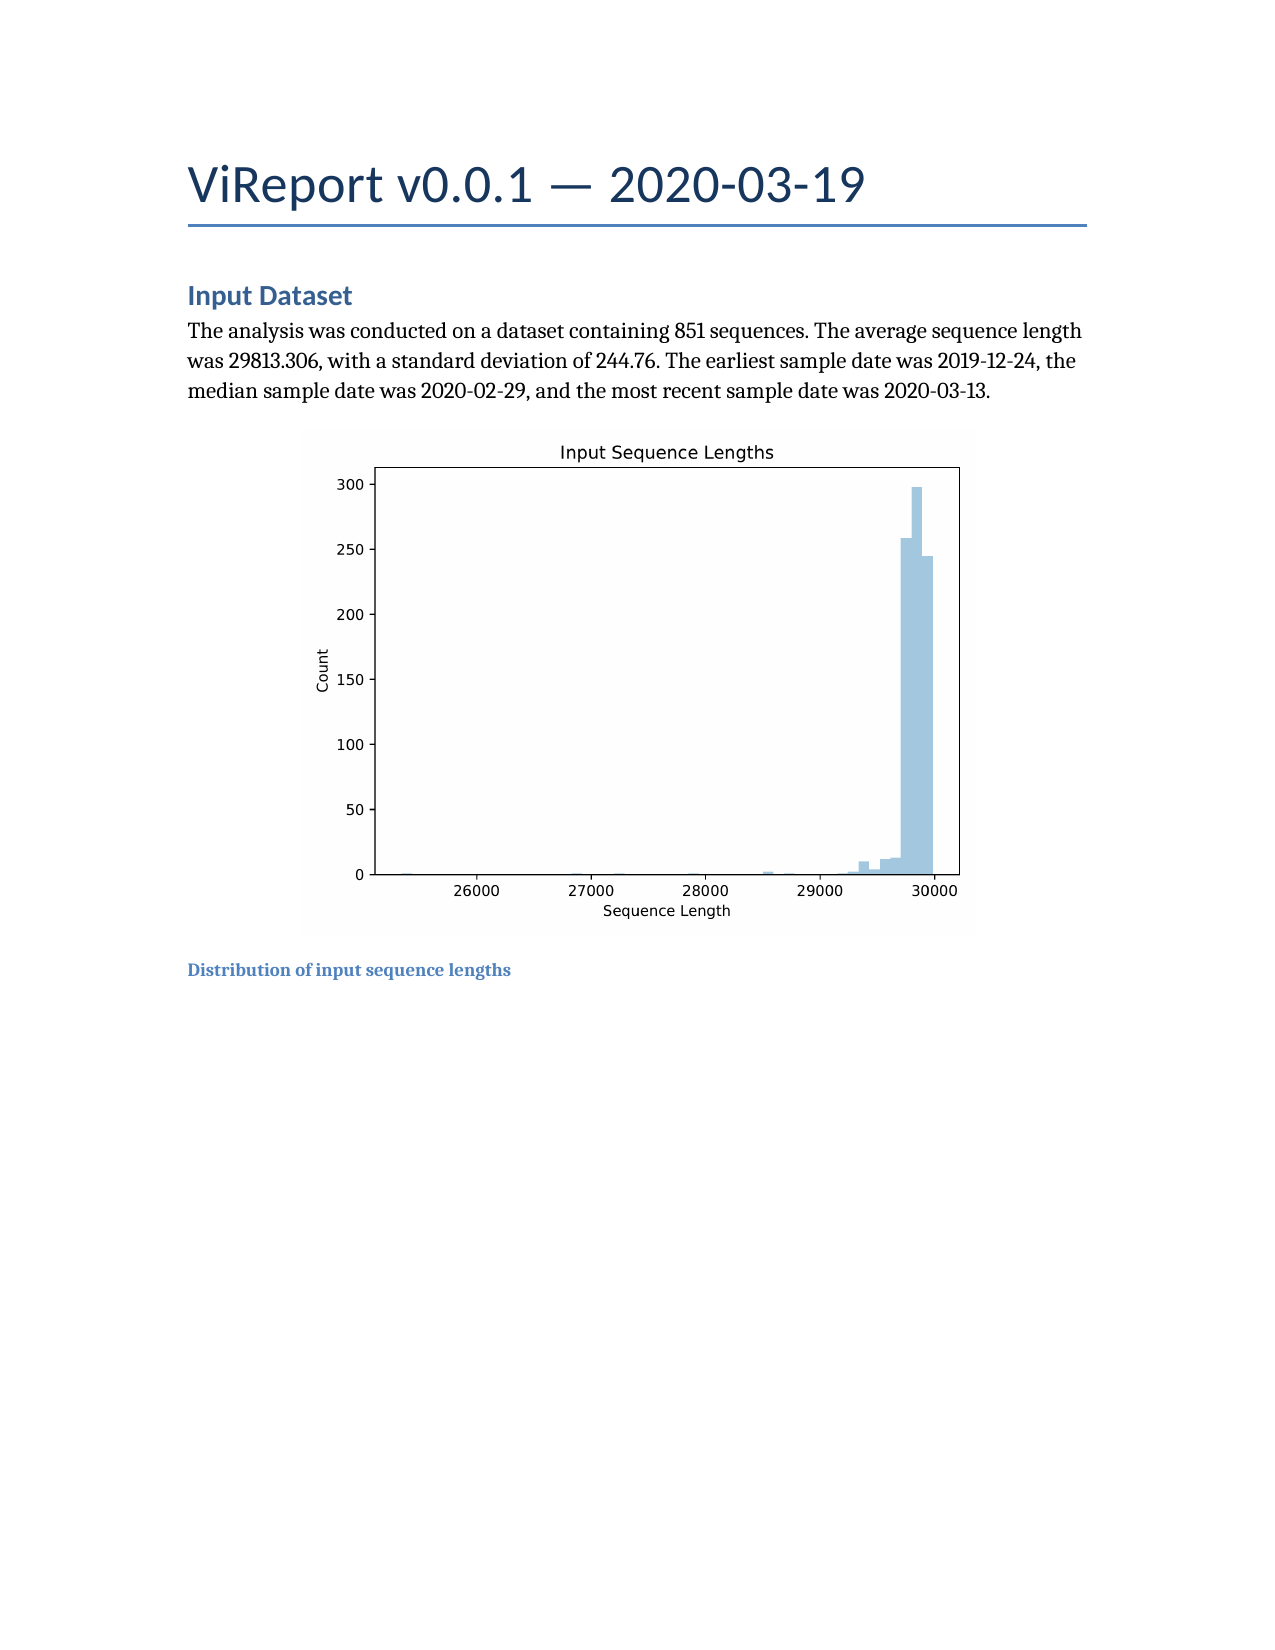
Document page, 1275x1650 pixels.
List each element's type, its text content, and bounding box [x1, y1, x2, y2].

title ViReport v0.0.1 — 2020-03-19 [187, 150, 1087, 227]
text The analysis was conducted on a dataset containing 851 sequences. The average sequence length was 29813.306, with a standard deviation of 244.76. The earliest sample date was 2019-12-24, the median sample date was 2020-02-29, and the most recent sample date was 2020-03-13. [187, 317, 1087, 404]
subtitle Input Dataset [187, 277, 1087, 312]
text Distribution of input sequence lengths [187, 960, 1087, 981]
picture [300, 428, 976, 936]
